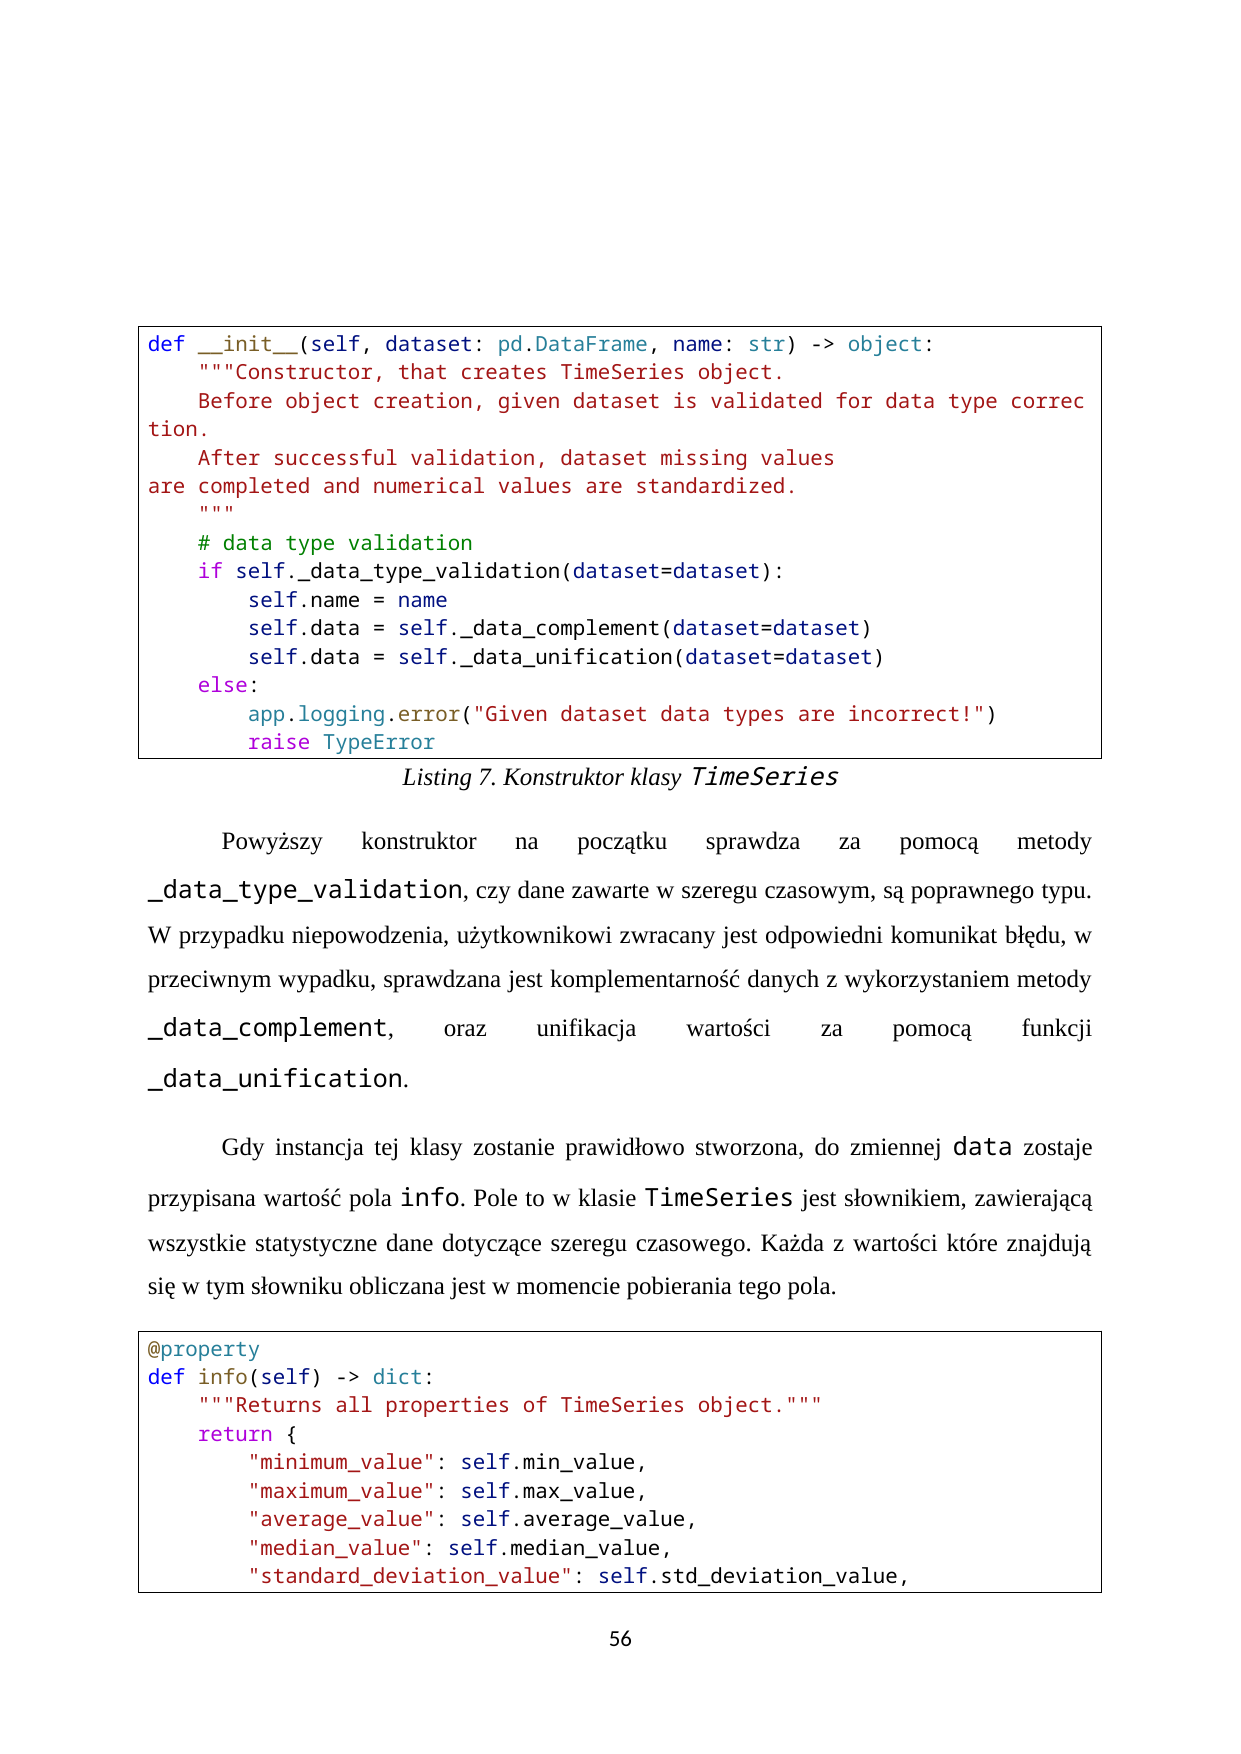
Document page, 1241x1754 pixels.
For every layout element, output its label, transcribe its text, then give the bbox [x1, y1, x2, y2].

text "median_value": self.median_value, [148, 1533, 1093, 1558]
text self.name = name [148, 585, 1093, 613]
text # data type validation [148, 528, 1093, 556]
text def info(self) -> dict: [148, 1362, 1093, 1391]
text self.data = self._data_complement(dataset=dataset) [148, 613, 1093, 642]
text def __init__(self, dataset: pd.DataFrame, name: str) -> object: [139, 327, 1101, 357]
text Powyższy konstruktor na początku sprawdza za pomocą metody _data_type_validation, czy dane zawarte w szeregu czasowym, są poprawnego typu. W przypadku niepowodzenia, użytkownikowi zwracany jest odpowiedni komunikat błędu, w przeciwnym wypadku, sprawdzana jest komplementarność danych z wykorzystaniem metody _data_complement, oraz unifikacja wartości za pomocą funkcji _data_unification. [148, 826, 1093, 1094]
text """Constructor, that creates TimeSeries object. [148, 357, 1093, 386]
text "average_value": self.average_value, [148, 1504, 1093, 1533]
text "maximum_value": self.max_value, [148, 1476, 1093, 1504]
text """ [148, 499, 1093, 528]
text app.logging.error("Given dataset data types are incorrect!") [148, 699, 1093, 724]
text if self._data_type_validation(dataset=dataset): [148, 556, 1093, 585]
text Listing 7. Konstruktor klasy TimeSeries [148, 759, 1093, 793]
text self.data = self._data_unification(dataset=dataset) [148, 642, 1093, 670]
text """Returns all properties of TimeSeries object.""" [148, 1391, 1093, 1419]
text Gdy instancja tej klasy zostanie prawidłowo stworzona, do zmiennej data zostaje przypisana wartość pola info. Pole to w klasie TimeSeries jest słownikiem, zawierającą wszystkie statystyczne dane dotyczące szeregu czasowego. Każda z wartości które znajdują się w tym słowniku obliczana jest w momencie pobierania tego pola. [148, 1128, 1093, 1299]
text "standard_deviation_value": self.std_deviation_value, [139, 1558, 1101, 1592]
text After successful validation, dataset missing values ​ are completed and numerical values ​​are standardized. [148, 443, 1093, 499]
text @property [139, 1332, 1101, 1362]
text "minimum_value": self.min_value, [148, 1447, 1093, 1476]
text else: [148, 670, 1093, 699]
text Before object creation, given dataset is validated for data type correction. [148, 386, 1093, 443]
text return { [148, 1419, 1093, 1447]
text raise TypeError [139, 724, 1101, 758]
